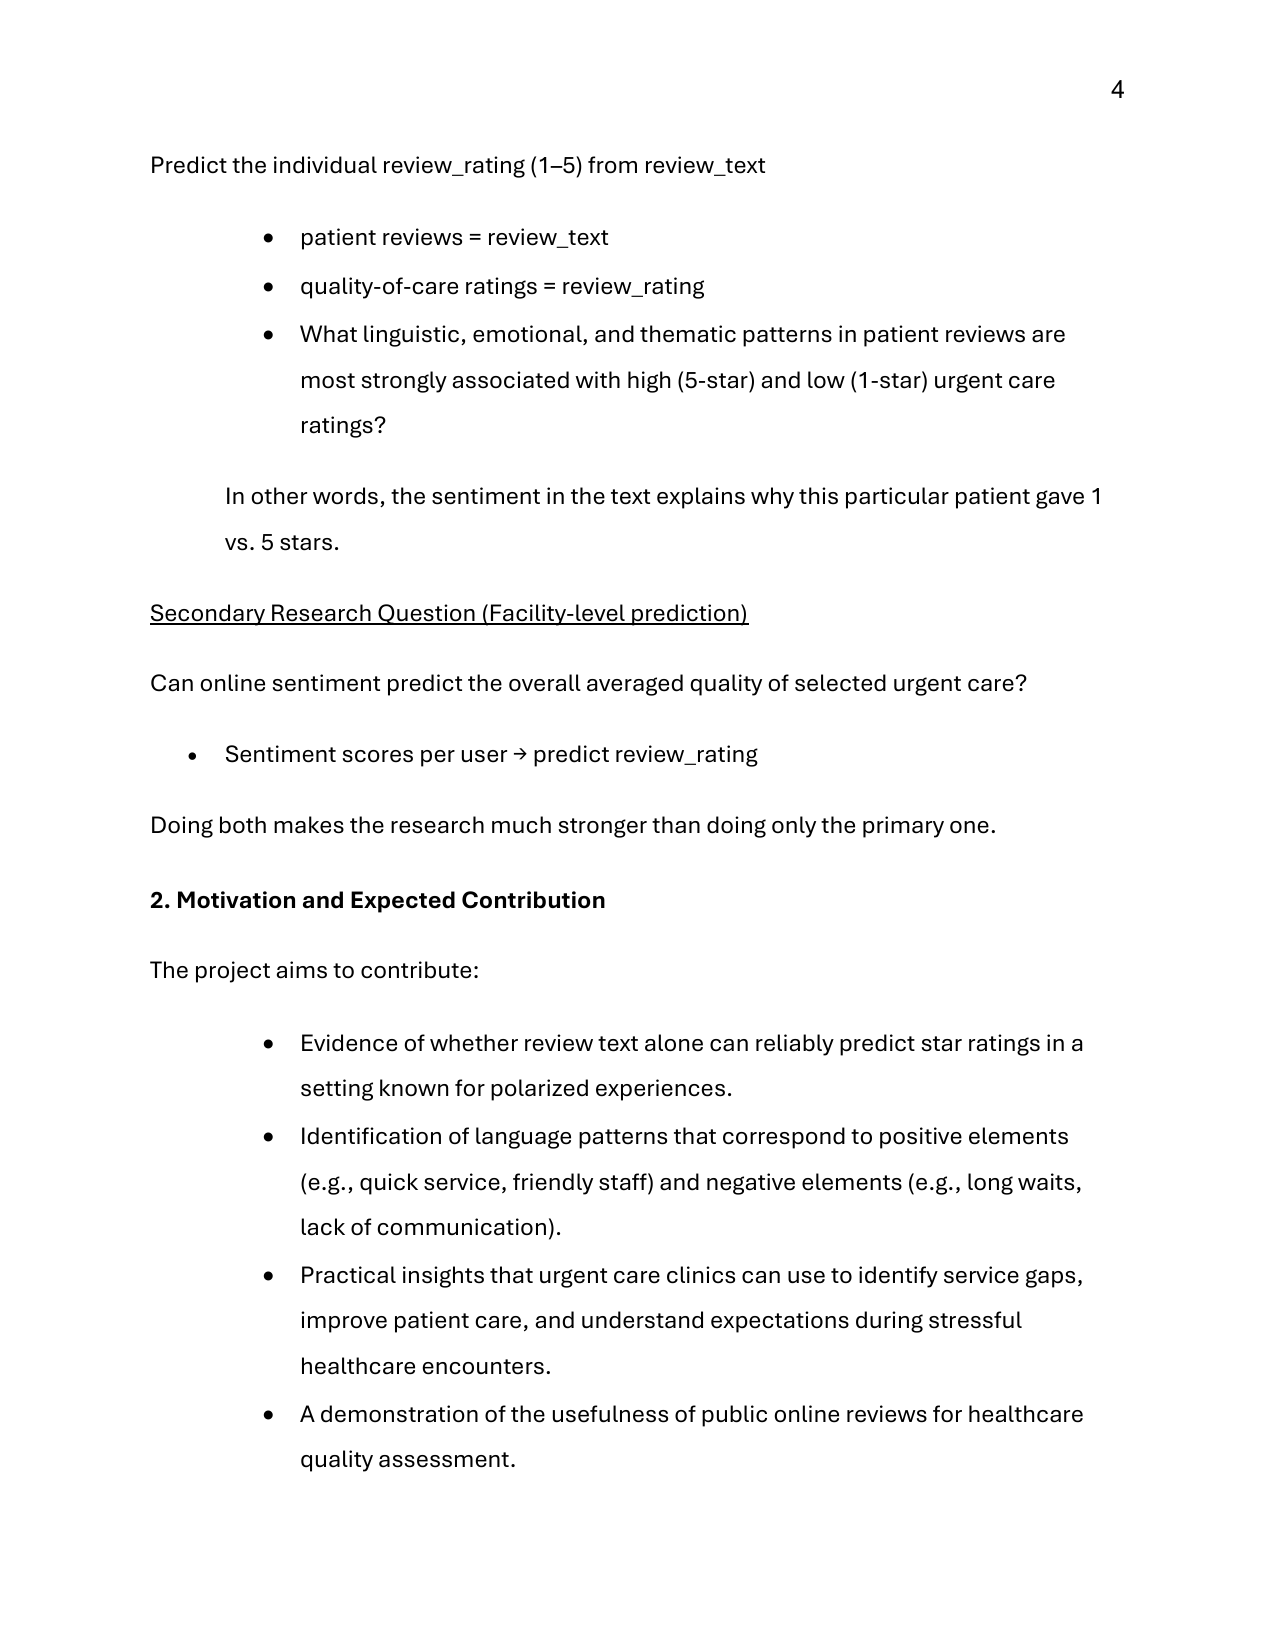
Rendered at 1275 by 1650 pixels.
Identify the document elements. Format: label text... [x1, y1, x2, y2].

text Secondary Research Question (Facility-level prediction) [150, 597, 1125, 628]
list A demonstration of the usefulness of public online reviews for healthcare quality assessment. [262, 1397, 1125, 1475]
list patient reviews = review_text [262, 221, 1125, 253]
list Identification of language patterns that correspond to positive elements (e.g., quick service, friendly staff) and negative elements (e.g., long waits, lack of communication). [262, 1119, 1125, 1243]
list Practical insights that urgent care clinics can use to identify service gaps, improve patient care, and understand expectations during stressful healthcare encounters. [262, 1258, 1125, 1382]
list quality-of-care ratings = review_rating [262, 269, 1125, 301]
text 2. Motivation and Expected Contribution [150, 884, 1125, 915]
text Can online sentiment predict the overall averaged quality of selected urgent care? [150, 668, 1125, 699]
text Predict the individual review_rating (1–5) from review_text [150, 150, 1125, 181]
list What linguistic, emotional, and thematic patterns in patient reviews are most strongly associated with high (5-star) and low (1-star) urgent care ratings? [262, 317, 1125, 441]
list Sentiment scores per user → predict review_rating [187, 739, 1125, 769]
text The project aims to contribute: [150, 955, 1125, 986]
text In other words, the sentiment in the text explains why this particular patient gave 1 vs. 5 stars. [225, 481, 1125, 557]
text Doing both makes the research much stronger than doing only the primary one. [150, 810, 1125, 840]
list Evidence of whether review text alone can reliably predict star ratings in a setting known for polarized experiences. [262, 1026, 1125, 1104]
